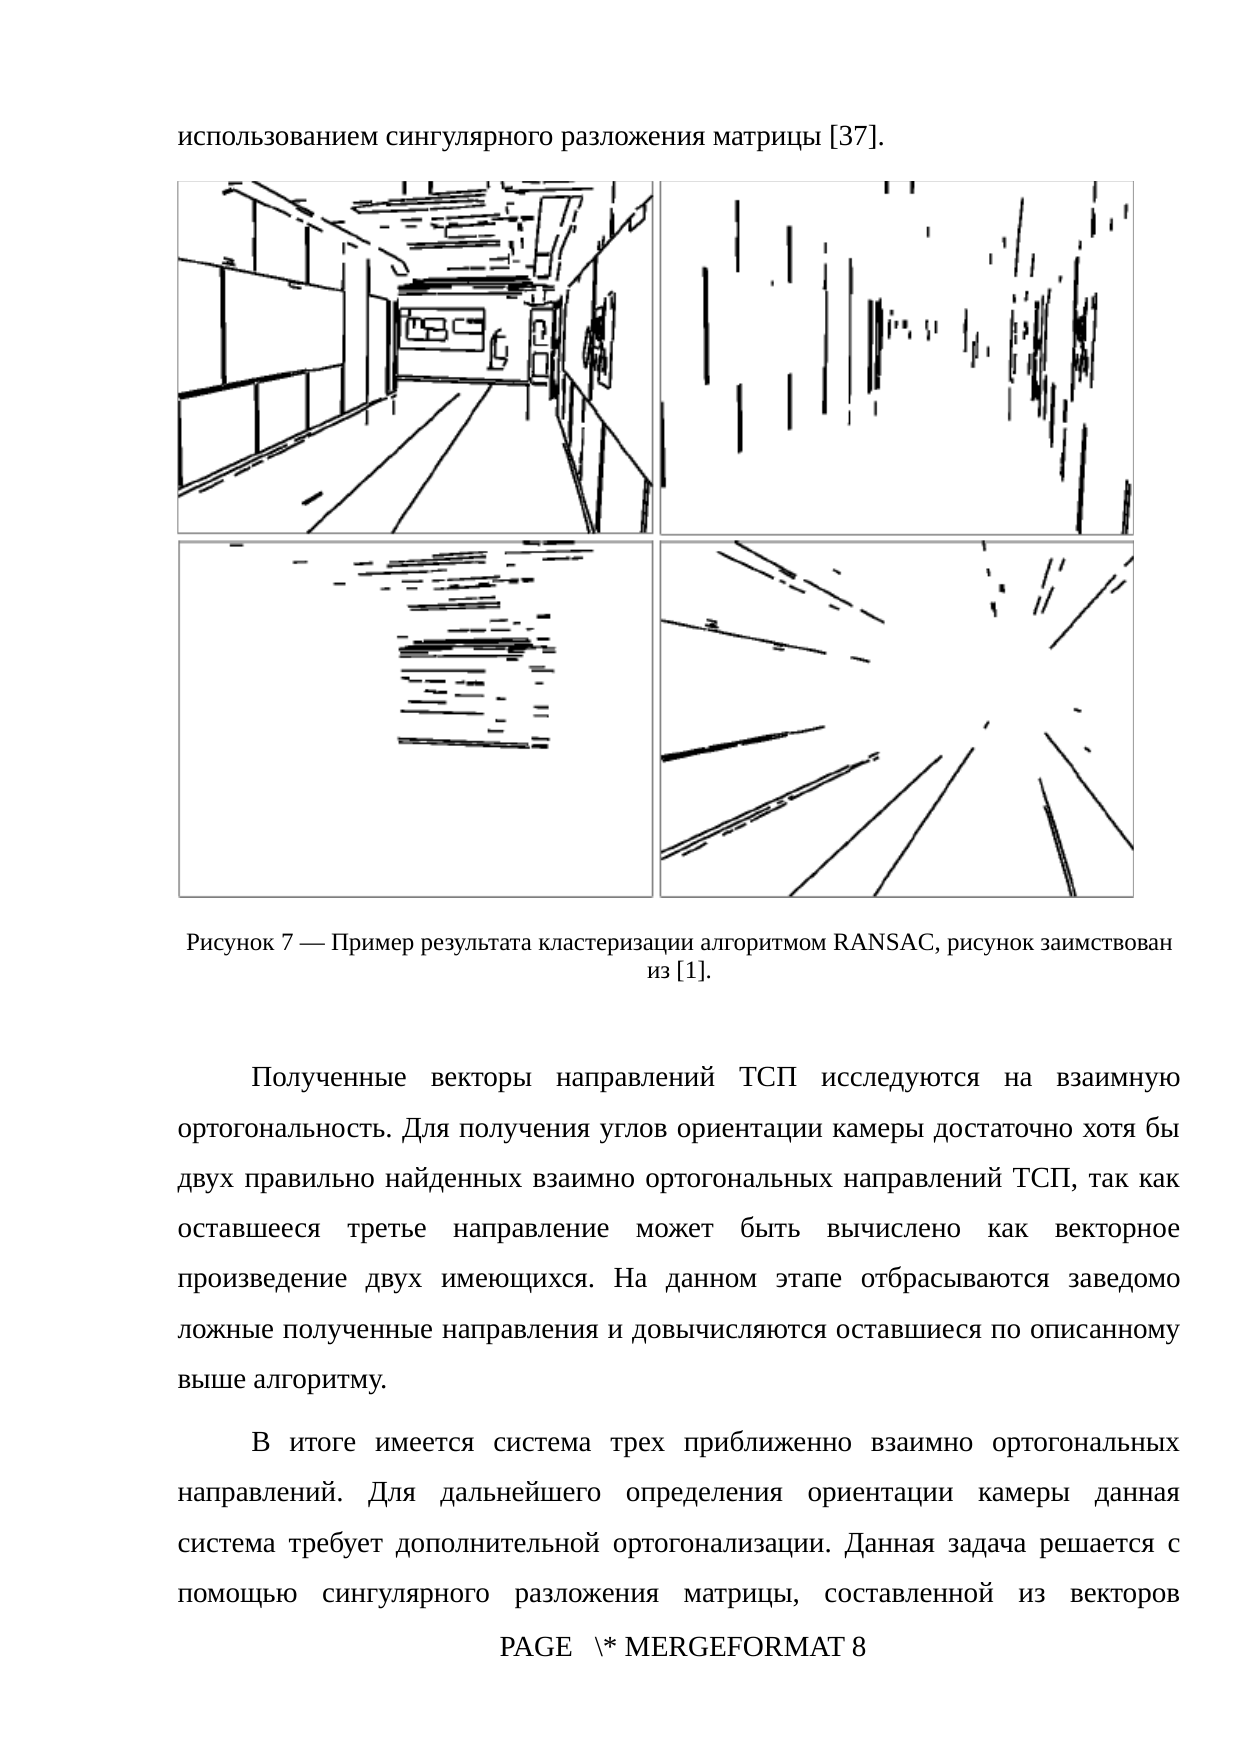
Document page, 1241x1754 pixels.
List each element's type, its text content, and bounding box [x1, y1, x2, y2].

text Рисунок 7 — Пример результата кластеризации алгоритмом RANSAC, рисунок заимствован из [1]. [177, 927, 1181, 984]
picture [177, 181, 1134, 898]
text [177, 118, 1181, 152]
text Полученные векторы направлений ТСП исследуются на взаимную ортогональность. Для получения углов ориентации камеры достаточно хотя бы двух правильно найденных взаимно ортогональных направлений ТСП, так как оставшееся третье направление может быть вычислено как векторное произведение двух имеющихся. На данном этапе отбрасываются заведомо ложные полученные направления и довычисляются оставшиеся по описанному выше алгоритму. [177, 1059, 1181, 1395]
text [177, 1424, 1181, 1608]
